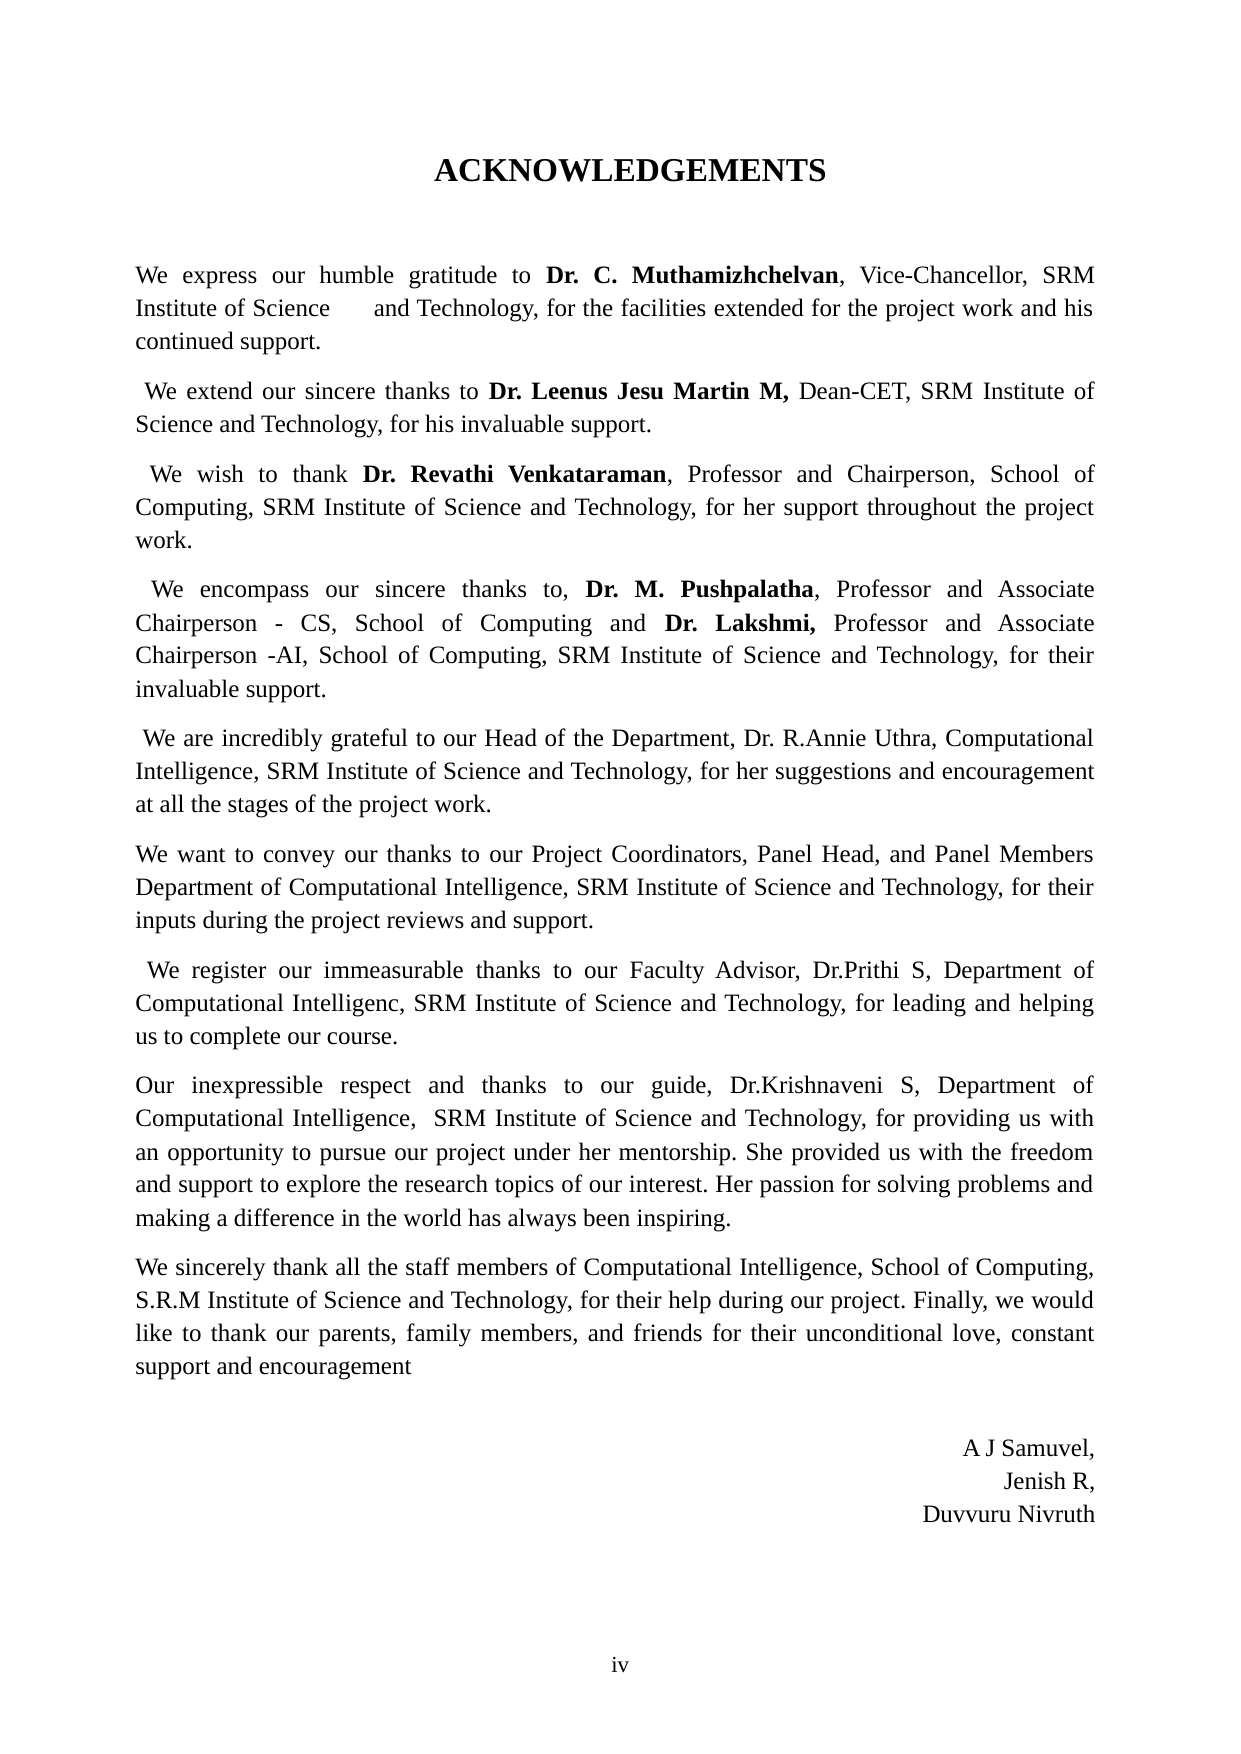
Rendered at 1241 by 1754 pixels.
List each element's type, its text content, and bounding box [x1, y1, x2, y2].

text Our inexpressible respect and thanks to our guide, Dr.Krishnaveni S, Department of Computational Intelligence, SRM Institute of Science and Technology, for providing us with an opportunity to pursue our project under her mentorship. She provided us with the freedom and support to explore the research topics of our interest. Her passion for solving problems and making a difference in the world has always been inspiring. [135, 1071, 1095, 1231]
text We are incredibly grateful to our Head of the Department, Dr. R.Annie Uthra, Computational Intelligence, SRM Institute of Science and Technology, for her suggestions and encouragement at all the stages of the project work. [135, 723, 1095, 818]
text We extend our sincere thanks to Dr. Leenus Jesu Martin M, Dean-CET, SRM Institute of Science and Technology, for his invaluable support. [135, 376, 1095, 438]
text We register our immeasurable thanks to our Faculty Advisor, Dr.Prithi S, Department of Computational Intelligenc, SRM Institute of Science and Technology, for leading and helping us to complete our course. [135, 955, 1095, 1049]
text ACKNOWLEDGEMENTS [239, 150, 1022, 188]
text A J Samuvel, [135, 1401, 1095, 1462]
text We sincerely thank all the staff members of Computational Intelligence, School of Computing, S.R.M Institute of Science and Technology, for their help during our project. Finally, we would like to thank our parents, family members, and friends for their unconditional love, constant support and encouragement [135, 1252, 1095, 1380]
text Jenish R, Duvvuru Nivruth [135, 1466, 1095, 1528]
text We encompass our sincere thanks to, Dr. M. Pushpalatha, Professor and Associate Chairperson - CS, School of Computing and Dr. Lakshmi, Professor and Associate Chairperson -AI, School of Computing, SRM Institute of Science and Technology, for their invaluable support. [135, 574, 1095, 702]
text We want to convey our thanks to our Project Coordinators, Panel Head, and Panel Members Department of Computational Intelligence, SRM Institute of Science and Technology, for their inputs during the project reviews and support. [135, 839, 1095, 934]
text We express our humble gratitude to Dr. C. Muthamizhchelvan, Vice-Chancellor, SRM Institute of Science and Technology, for the facilities extended for the project work and his continued support. [135, 260, 1095, 355]
text We wish to thank Dr. Revathi Venkataraman, Professor and Chairperson, School of Computing, SRM Institute of Science and Technology, for her support throughout the project work. [135, 459, 1095, 554]
